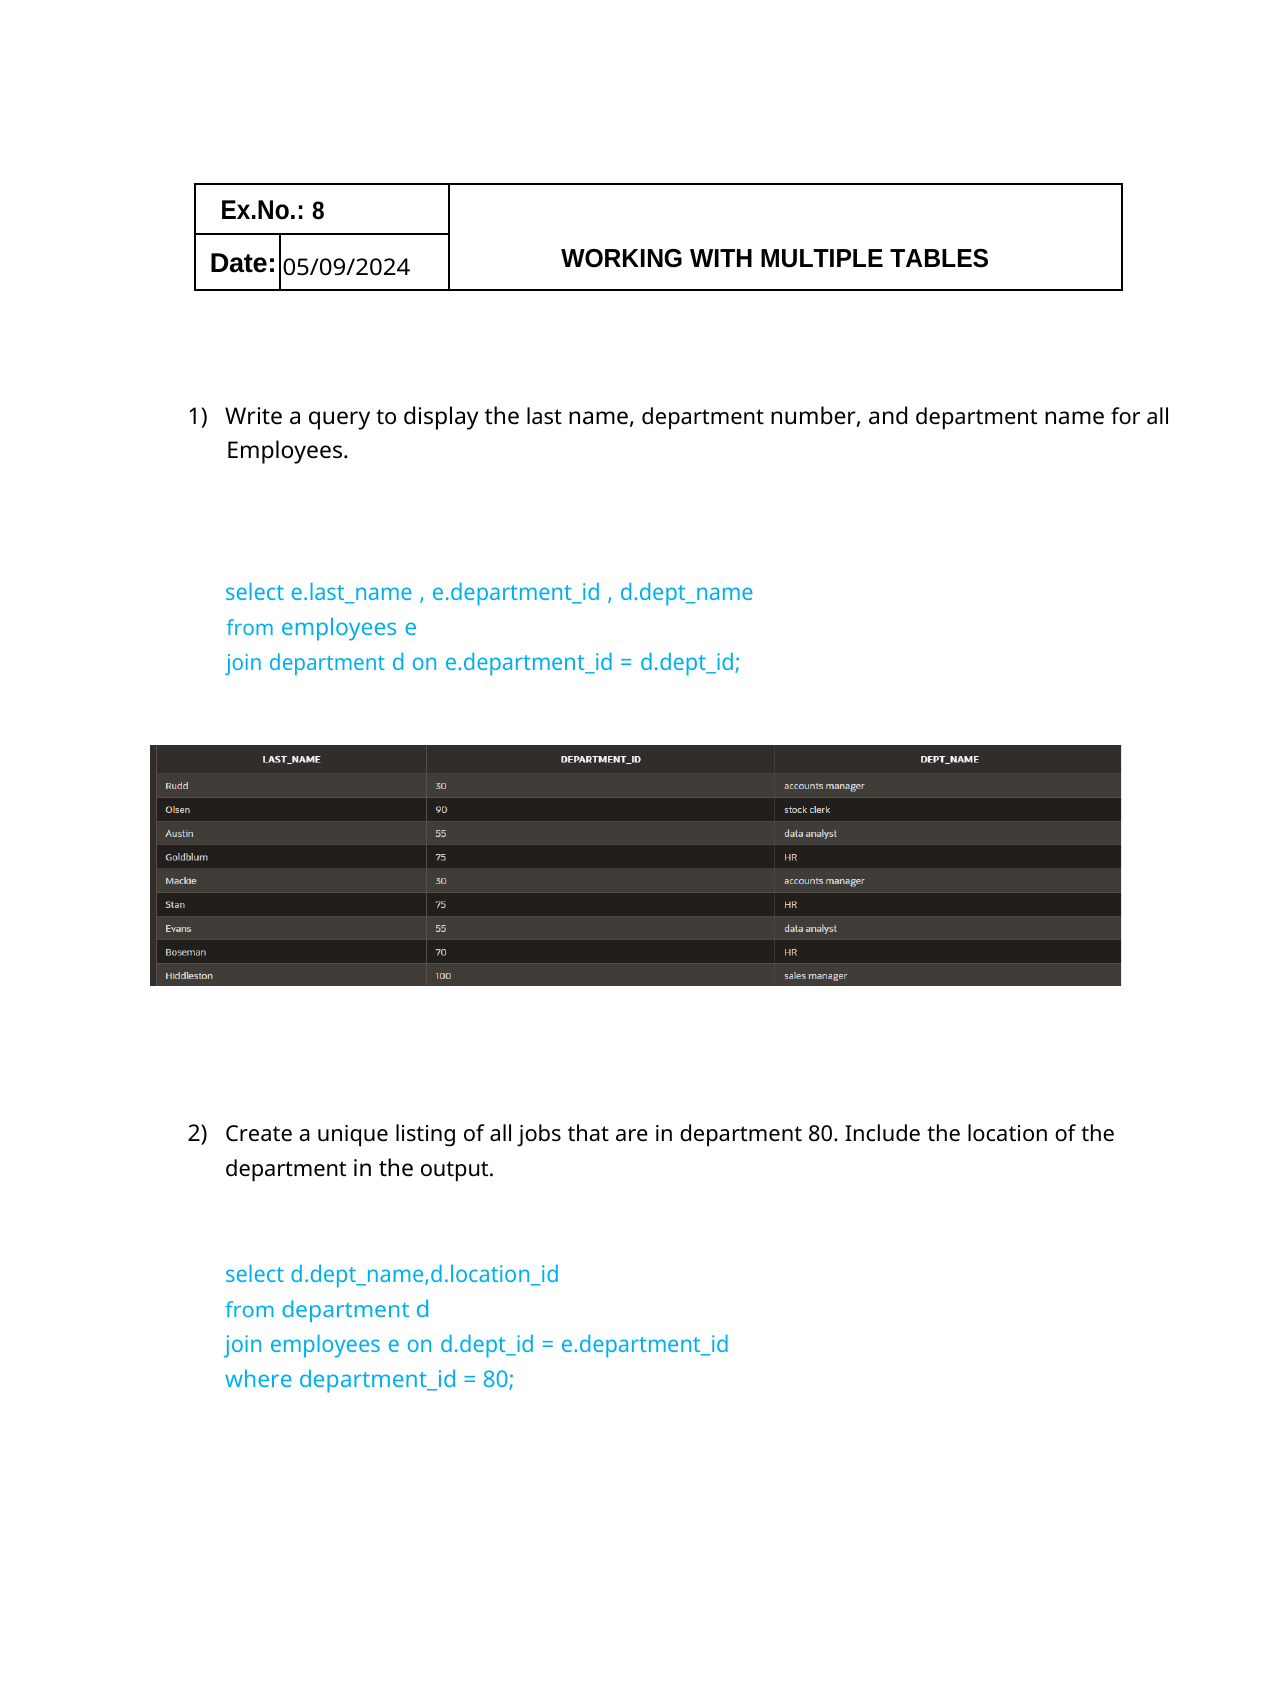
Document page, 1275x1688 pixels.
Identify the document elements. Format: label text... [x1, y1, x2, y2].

text from employees e [226, 610, 1225, 642]
table_header Ex.No.: 8 [196, 185, 448, 233]
text select d.dept_name,d.location_id [225, 1258, 1225, 1289]
picture [150, 745, 1122, 986]
table_header WORKING WITH MULTIPLE TABLES [450, 185, 1121, 289]
text department in the output. [225, 1152, 1225, 1183]
table_cell Date: [196, 235, 279, 289]
list Create a unique listing of all jobs that are in department 80. Include the location of the [187, 1117, 1225, 1148]
text join employees e on d.dept_id = e.department_id [225, 1328, 1225, 1359]
list Write a query to display the last name, department number, and department name for all [187, 399, 1225, 431]
table_cell 05/09/2024 [281, 235, 448, 289]
text Employees. [226, 434, 1225, 466]
text join department d on e.department_id = d.dept_id; [226, 645, 1225, 677]
text select e.last_name , e.department_id , d.dept_name [225, 575, 1225, 607]
text where department_id = 80; [225, 1363, 1225, 1394]
text from department d [225, 1293, 1225, 1324]
